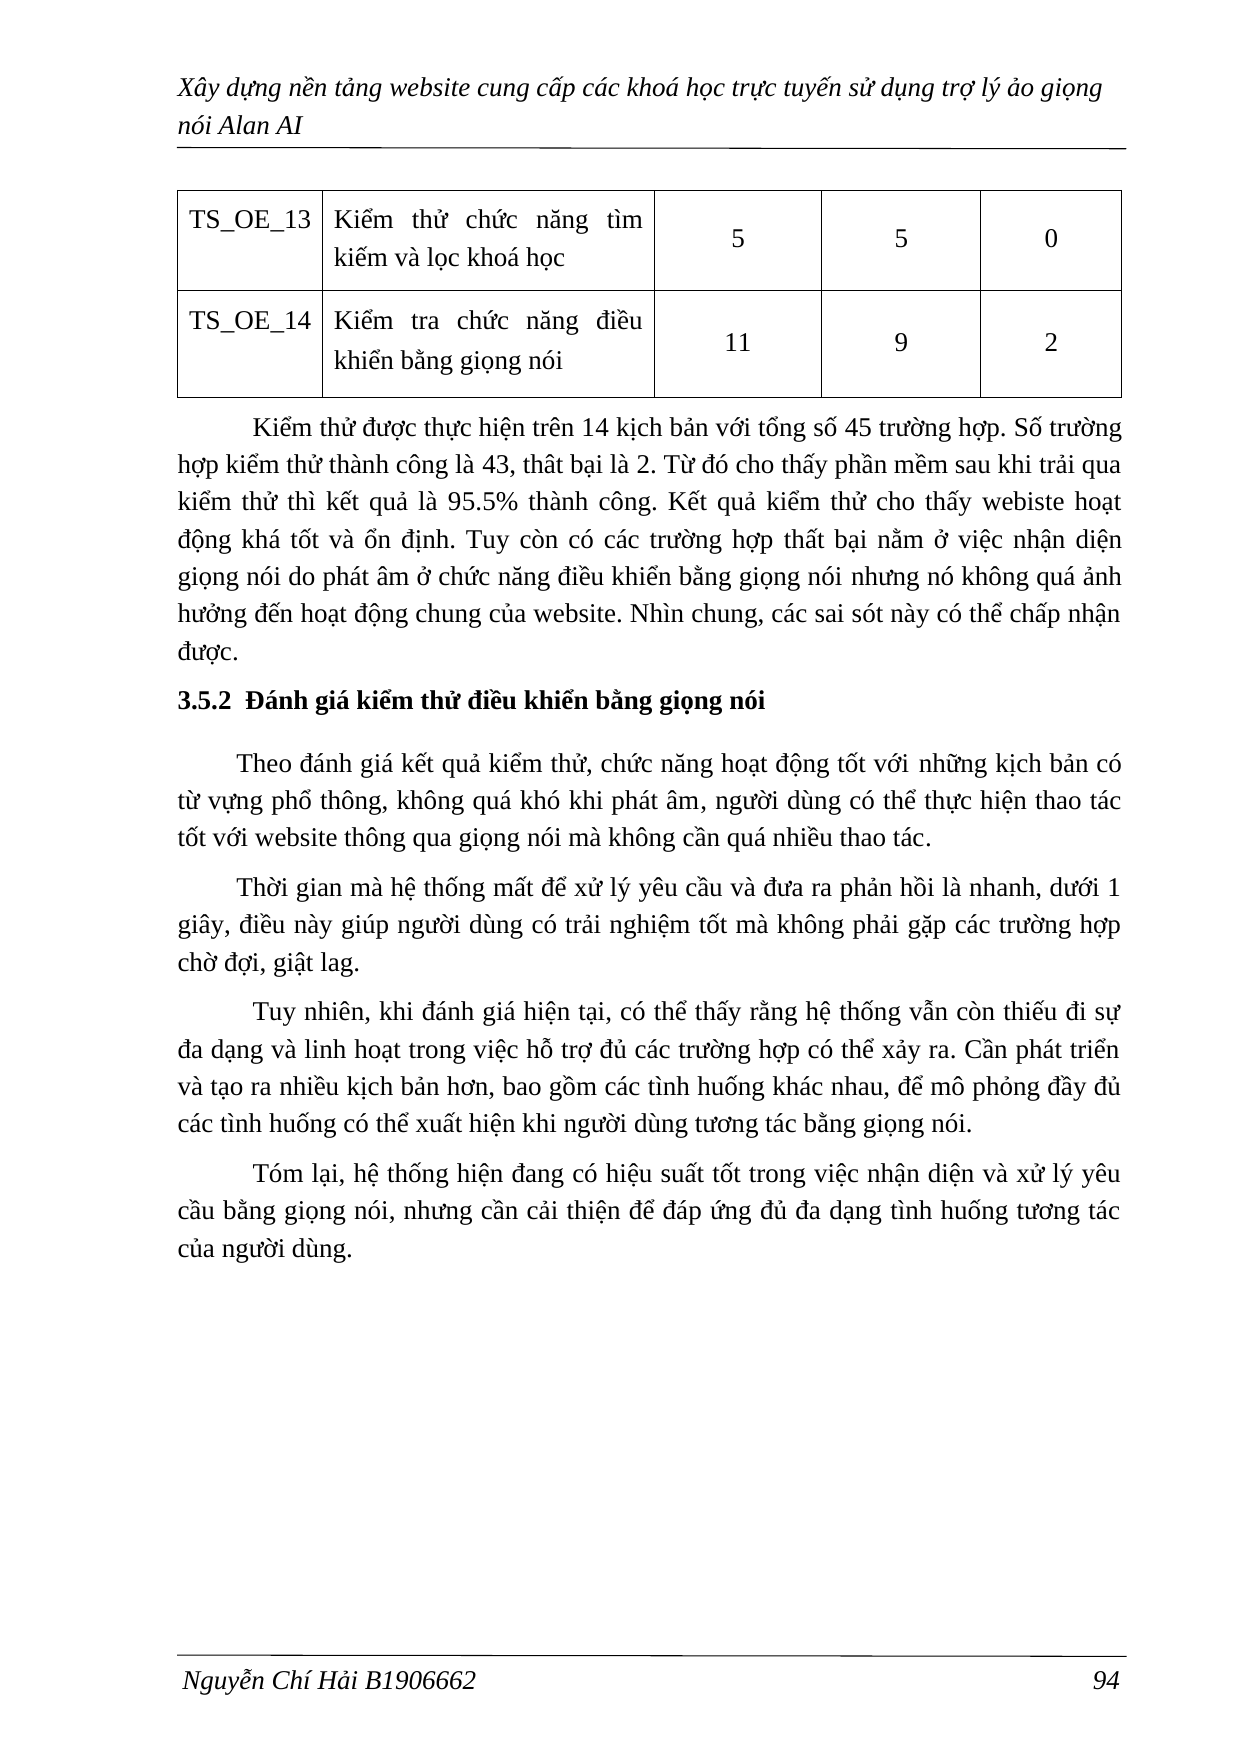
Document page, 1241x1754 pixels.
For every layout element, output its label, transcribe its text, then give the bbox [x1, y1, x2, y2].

text Tuy nhiên, khi đánh giá hiện tại, có thể thấy rằng hệ thống vẫn còn thiếu đi sự đa dạng và linh hoạt trong việc hỗ trợ đủ các trường hợp có thể xảy ra. Cần phát triển và tạo ra nhiều kịch bản hơn, bao gồm các tình huống khác nhau, để mô phỏng đầy đủ các tình huống có thể xuất hiện khi người dùng tương tác bằng giọng nói. [177, 995, 1122, 1138]
table_cell TS_OE_14 [178, 291, 322, 397]
table_cell TS_OE_13 [178, 191, 322, 290]
table_cell 9 [822, 291, 980, 397]
table_cell Kiểm thử chức năng tìm kiếm và lọc khoá học [323, 191, 654, 290]
table_cell 2 [981, 291, 1121, 397]
table_cell Kiểm tra chức năng điều khiển bằng giọng nói [323, 291, 654, 397]
table_cell 5 [655, 191, 821, 290]
text Thời gian mà hệ thống mất để xử lý yêu cầu và đưa ra phản hồi là nhanh, dưới 1 giây, điều này giúp người dùng có trải nghiệm tốt mà không phải gặp các trường hợp chờ đợi, giật lag. [177, 871, 1122, 977]
subtitle Đánh giá kiểm thử điều khiển bằng giọng nói [177, 684, 1122, 716]
text Theo đánh giá kết quả kiểm thử, chức năng hoạt động tốt với những kịch bản có từ vựng phổ thông, không quá khó khi phát âm, người dùng có thể thực hiện thao tác tốt với website thông qua giọng nói mà không cần quá nhiều thao tác. [177, 747, 1122, 852]
table_cell 11 [655, 291, 821, 397]
table_cell 0 [981, 191, 1121, 290]
text Tóm lại, hệ thống hiện đang có hiệu suất tốt trong việc nhận diện và xử lý yêu cầu bằng giọng nói, nhưng cần cải thiện để đáp ứng đủ đa dạng tình huống tương tác của người dùng. [177, 1157, 1122, 1263]
table_cell 5 [822, 191, 980, 290]
text Kiểm thử được thực hiện trên 14 kịch bản với tổng số 45 trường hợp. Số trường hợp kiểm thử thành công là 43, thât bại là 2. Từ đó cho thấy phần mềm sau khi trải qua kiểm thử thì kết quả là 95.5% thành công. Kết quả kiểm thử cho thấy webiste hoạt động khá tốt và ổn định. Tuy còn có các trường hợp thất bại nằm ở việc nhận diện giọng nói do phát âm ở chức năng điều khiển bằng giọng nói nhưng nó không quá ảnh hưởng đến hoạt động chung của website. Nhìn chung, các sai sót này có thể chấp nhận được. [177, 411, 1122, 666]
